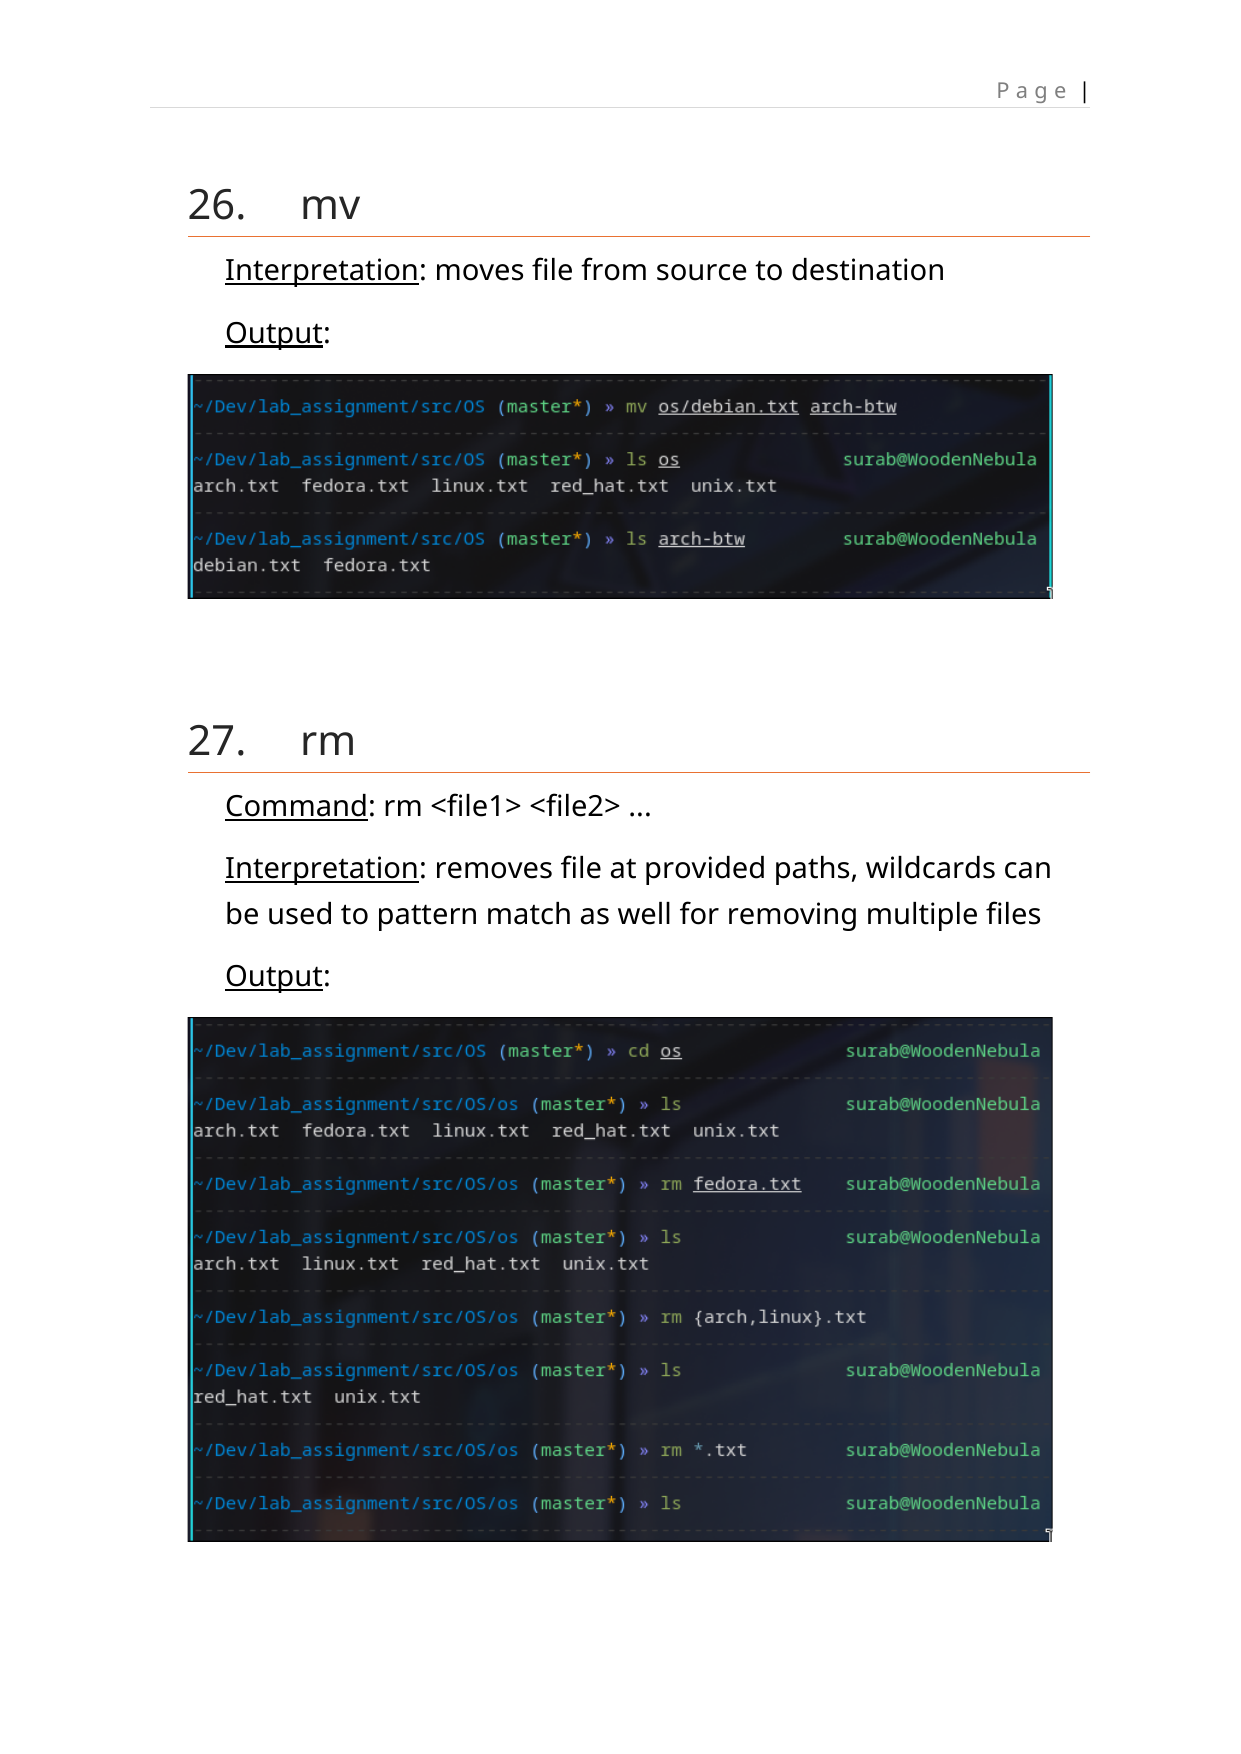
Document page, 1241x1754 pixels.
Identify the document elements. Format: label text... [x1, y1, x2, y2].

picture [187, 1017, 1053, 1542]
text Interpretation: moves file from source to destination [225, 250, 1090, 289]
text Output: [225, 312, 1090, 352]
subtitle rm [187, 711, 1090, 773]
picture [187, 374, 1053, 599]
text Interpretation: removes file at provided paths, wildcards can be used to pattern match as well for removing multiple files [225, 847, 1090, 933]
subtitle mv [187, 175, 1090, 237]
text Output: [225, 955, 1090, 995]
text Command: rm <file1> <file2> ... [225, 785, 1090, 825]
